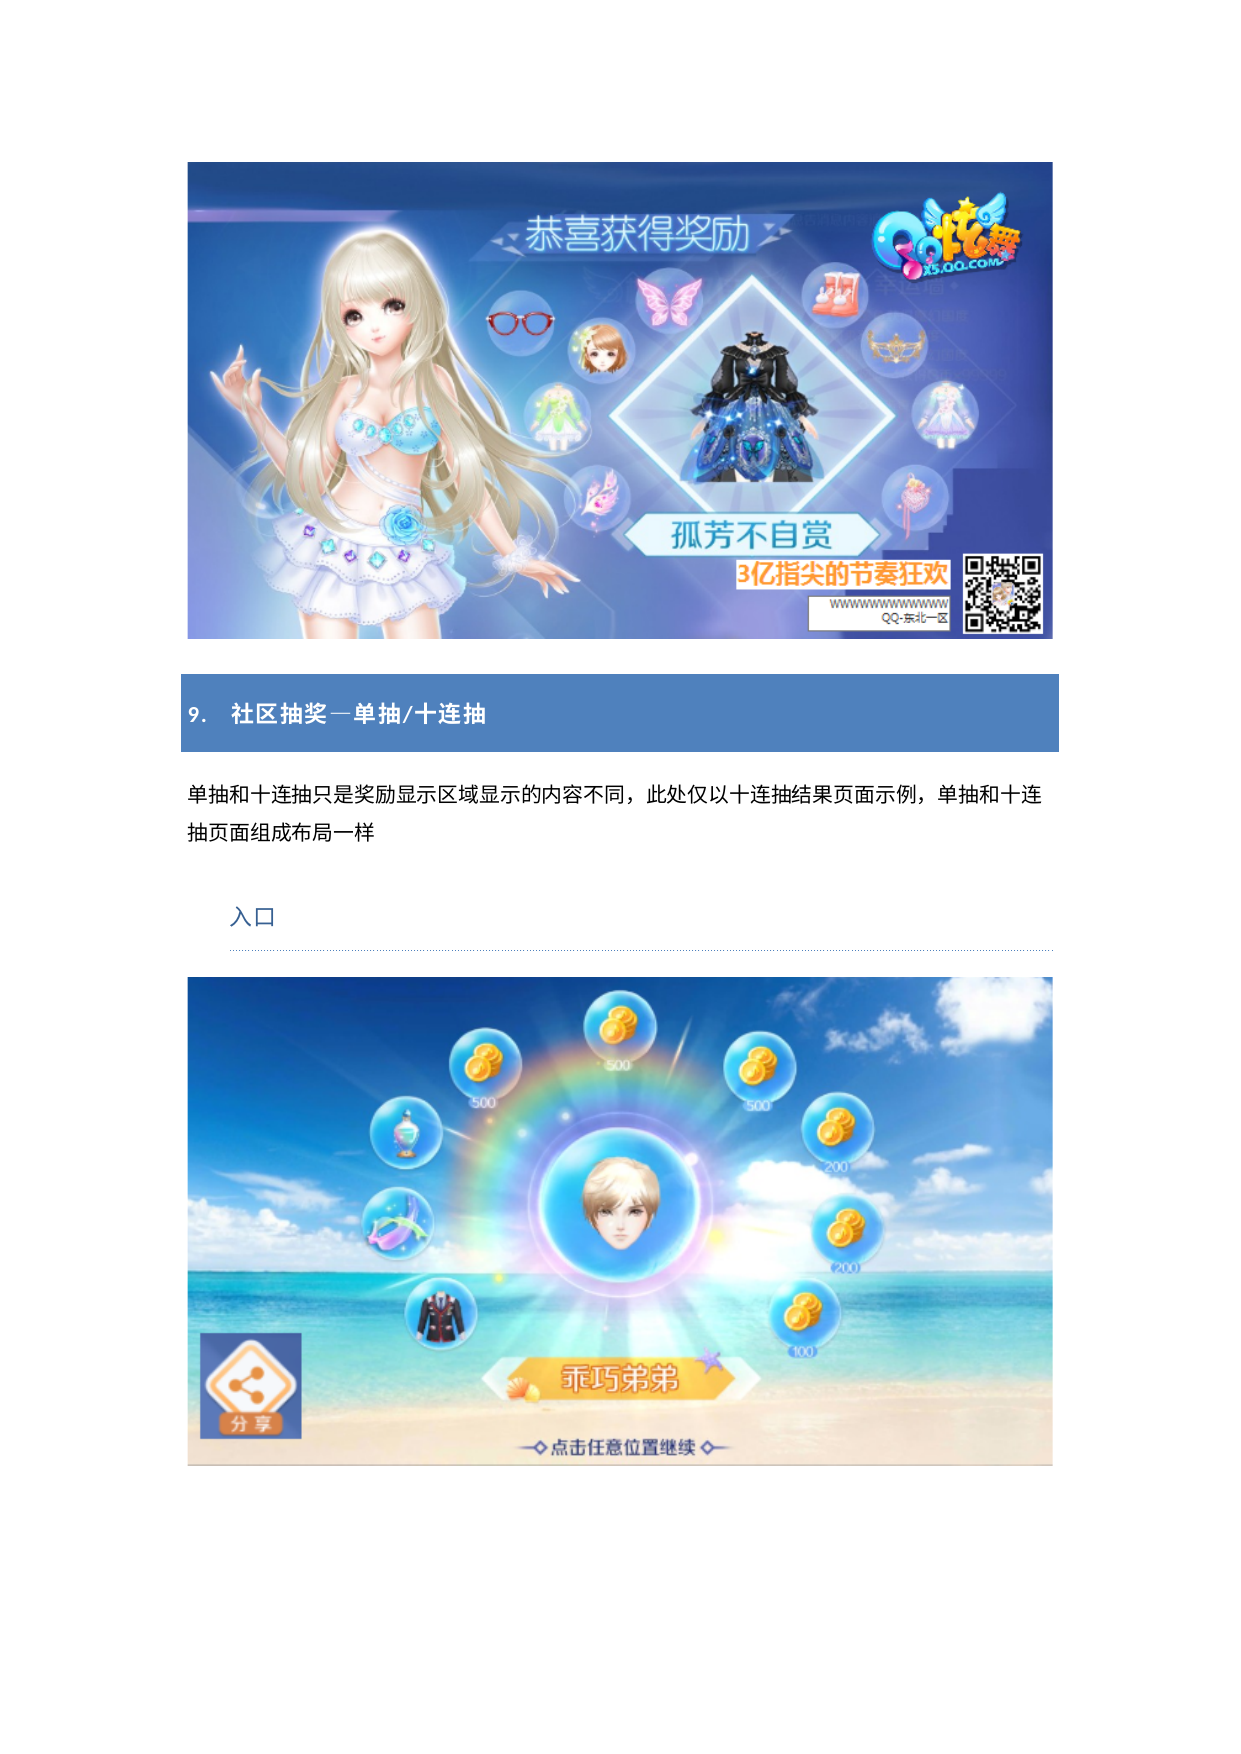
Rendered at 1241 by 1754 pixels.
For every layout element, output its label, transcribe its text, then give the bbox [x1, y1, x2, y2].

picture [187, 977, 1053, 1466]
text 单抽和十连抽只是奖励显示区域显示的内容不同，此处仅以十连抽结果页面示例，单抽和十连抽页面组成布局一样 [187, 777, 1053, 847]
subtitle 入口 [229, 883, 1053, 951]
picture [187, 162, 1053, 639]
subtitle 社区抽奖—单抽/十连抽 [188, 680, 1053, 745]
